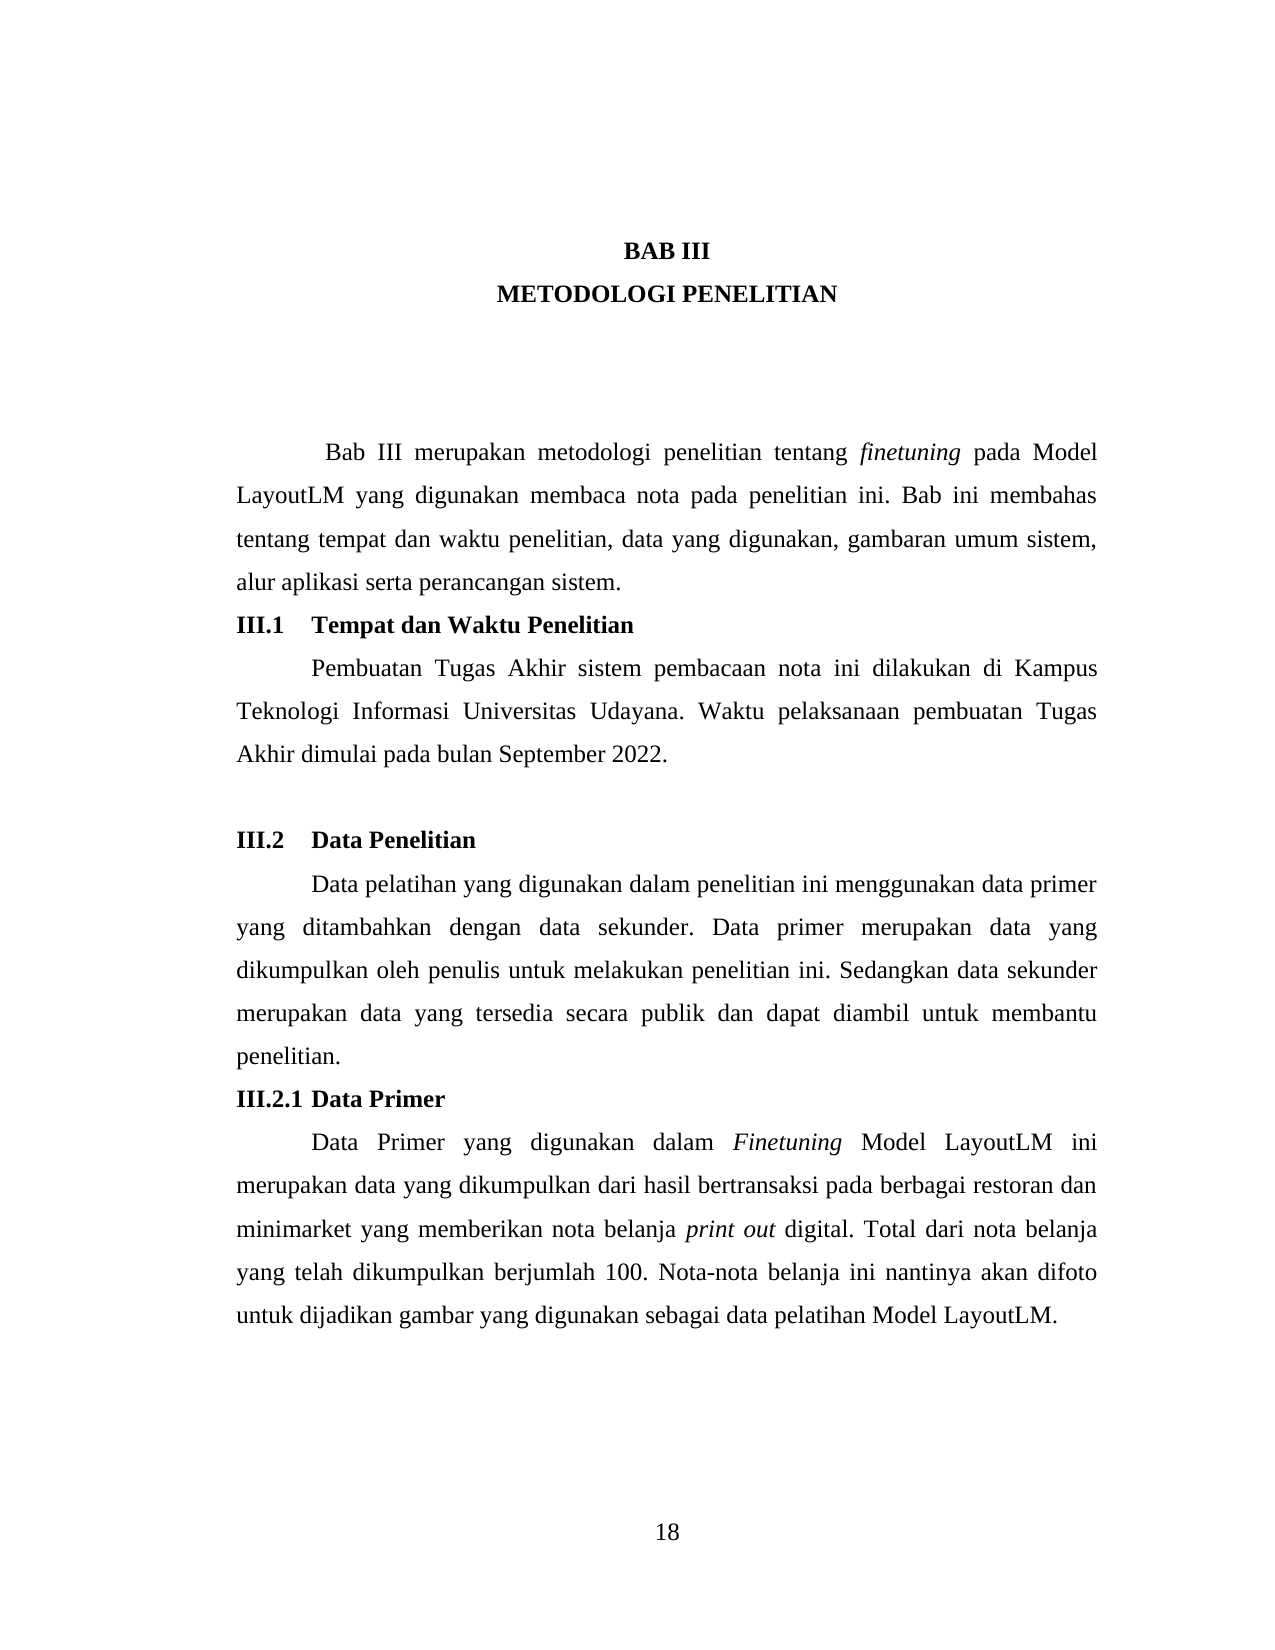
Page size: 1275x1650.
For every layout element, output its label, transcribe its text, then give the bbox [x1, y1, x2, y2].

subtitle METODOLOGI PENELITIAN [236, 236, 1098, 308]
subtitle Data Primer [236, 1084, 1098, 1113]
text Bab III merupakan metodologi penelitian tentang finetuning pada Model LayoutLM yang digunakan membaca nota pada penelitian ini. Bab ini membahas tentang tempat dan waktu penelitian, data yang digunakan, gambaran umum sistem, alur aplikasi serta perancangan sistem. [236, 437, 1098, 596]
text Data pelatihan yang digunakan dalam penelitian ini menggunakan data primer yang ditambahkan dengan data sekunder. Data primer merupakan data yang dikumpulkan oleh penulis untuk melakukan penelitian ini. Sedangkan data sekunder merupakan data yang tersedia secara publik dan dapat diambil untuk membantu penelitian. [236, 869, 1098, 1070]
text Data Primer yang digunakan dalam Finetuning Model LayoutLM ini merupakan data yang dikumpulkan dari hasil bertransaksi pada berbagai restoran dan minimarket yang memberikan nota belanja print out digital. Total dari nota belanja yang telah dikumpulkan berjumlah 100. Nota-nota belanja ini nantinya akan difoto untuk dijadikan gambar yang digunakan sebagai data pelatihan Model LayoutLM. [236, 1127, 1098, 1329]
text Pembuatan Tugas Akhir sistem pembacaan nota ini dilakukan di Kampus Teknologi Informasi Universitas Udayana. Waktu pelaksanaan pembuatan Tugas Akhir dimulai pada bulan September 2022. [236, 653, 1098, 768]
subtitle Tempat dan Waktu Penelitian [236, 610, 1098, 639]
subtitle Data Penelitian [236, 826, 1098, 854]
